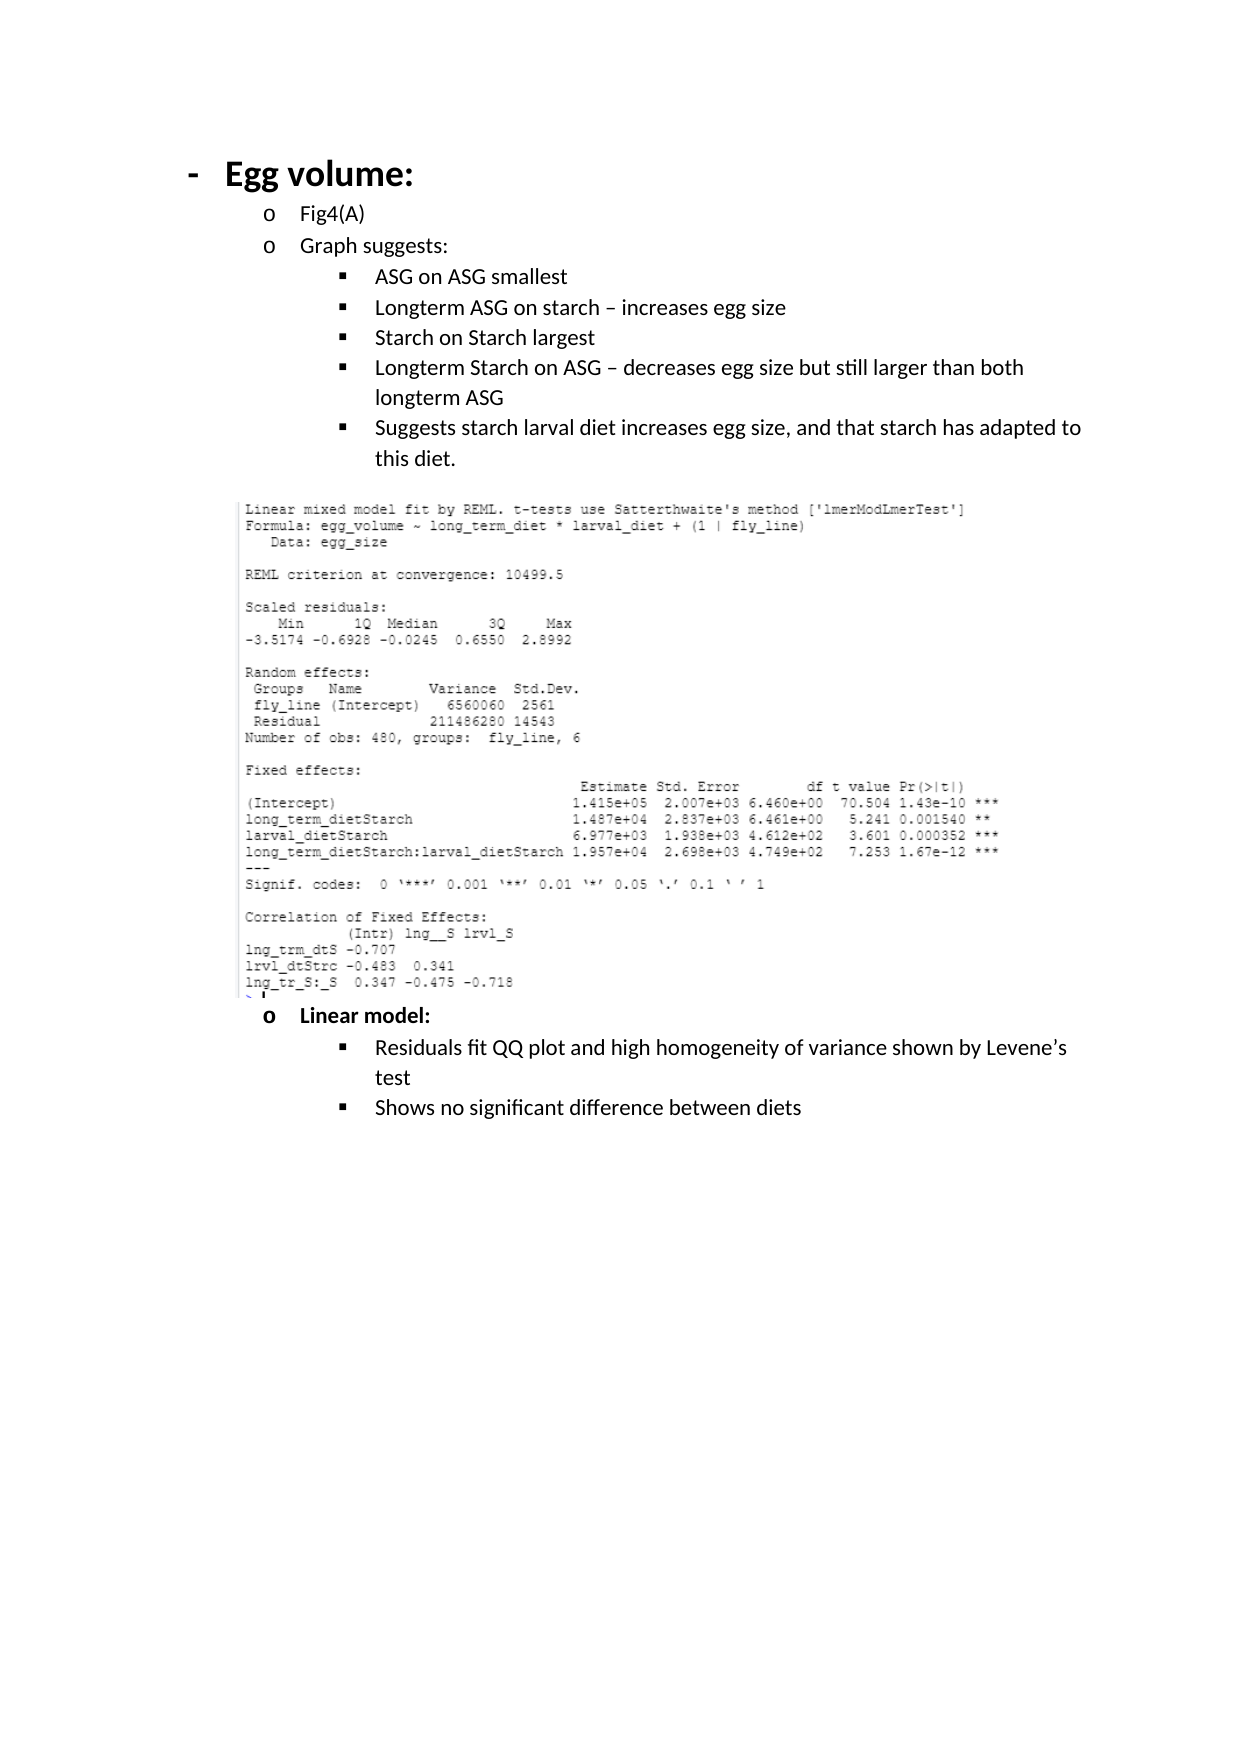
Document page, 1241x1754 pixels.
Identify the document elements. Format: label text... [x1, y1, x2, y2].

list Suggests starch larval diet increases egg size, and that starch has adapted to this diet. [337, 413, 1090, 472]
picture [235, 502, 1005, 998]
list Starch on Starch largest [337, 323, 1090, 351]
list Egg volume: [187, 150, 1090, 196]
list Shows no significant difference between diets [337, 1093, 1090, 1122]
list Fig4(A) [262, 199, 1090, 229]
list ASG on ASG smallest [337, 262, 1090, 290]
list Graph suggests: [262, 231, 1090, 260]
list Longterm ASG on starch – increases egg size [337, 293, 1090, 321]
list Residuals fit QQ plot and high homogeneity of variance shown by Levene’s test [337, 1033, 1090, 1091]
list Longterm Starch on ASG – decreases egg size but still larger than both longterm ASG [337, 353, 1090, 411]
